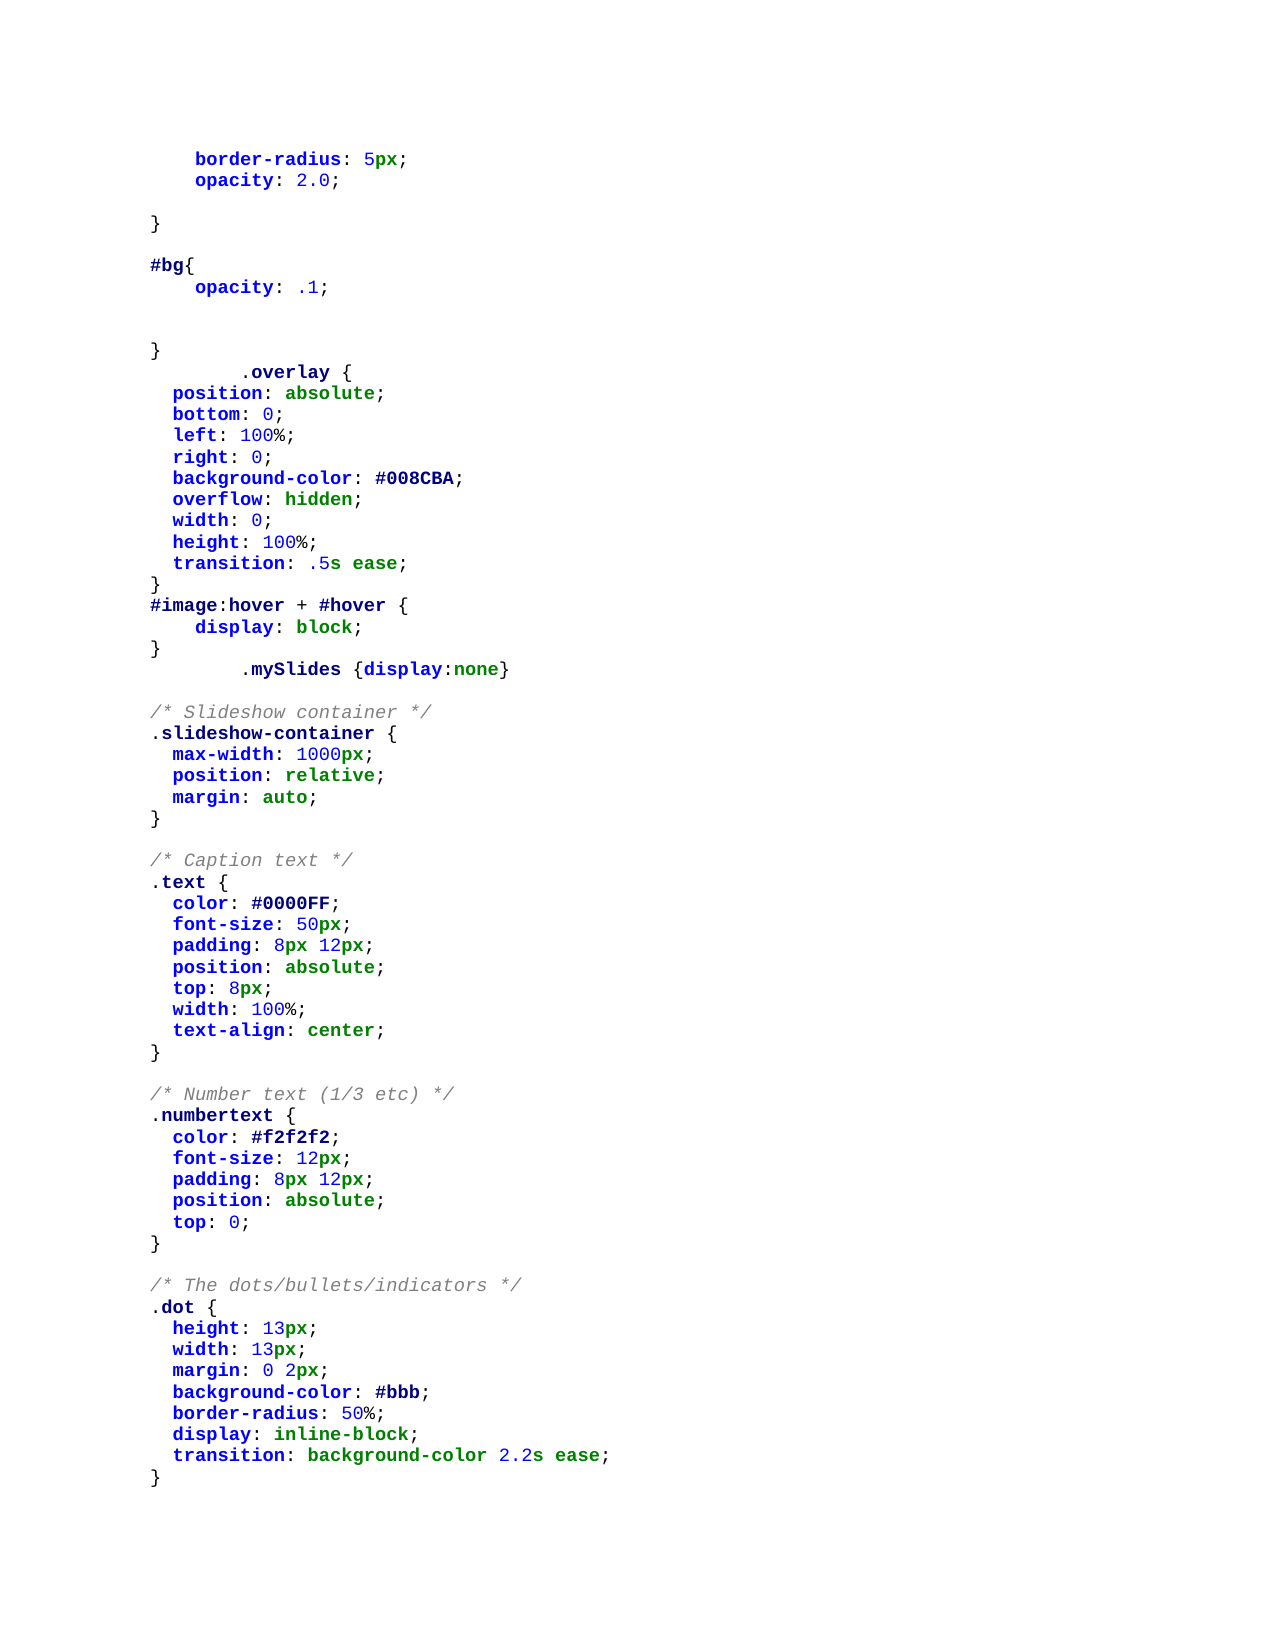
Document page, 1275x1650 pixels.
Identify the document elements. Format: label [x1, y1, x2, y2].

text [150, 150, 1125, 1489]
